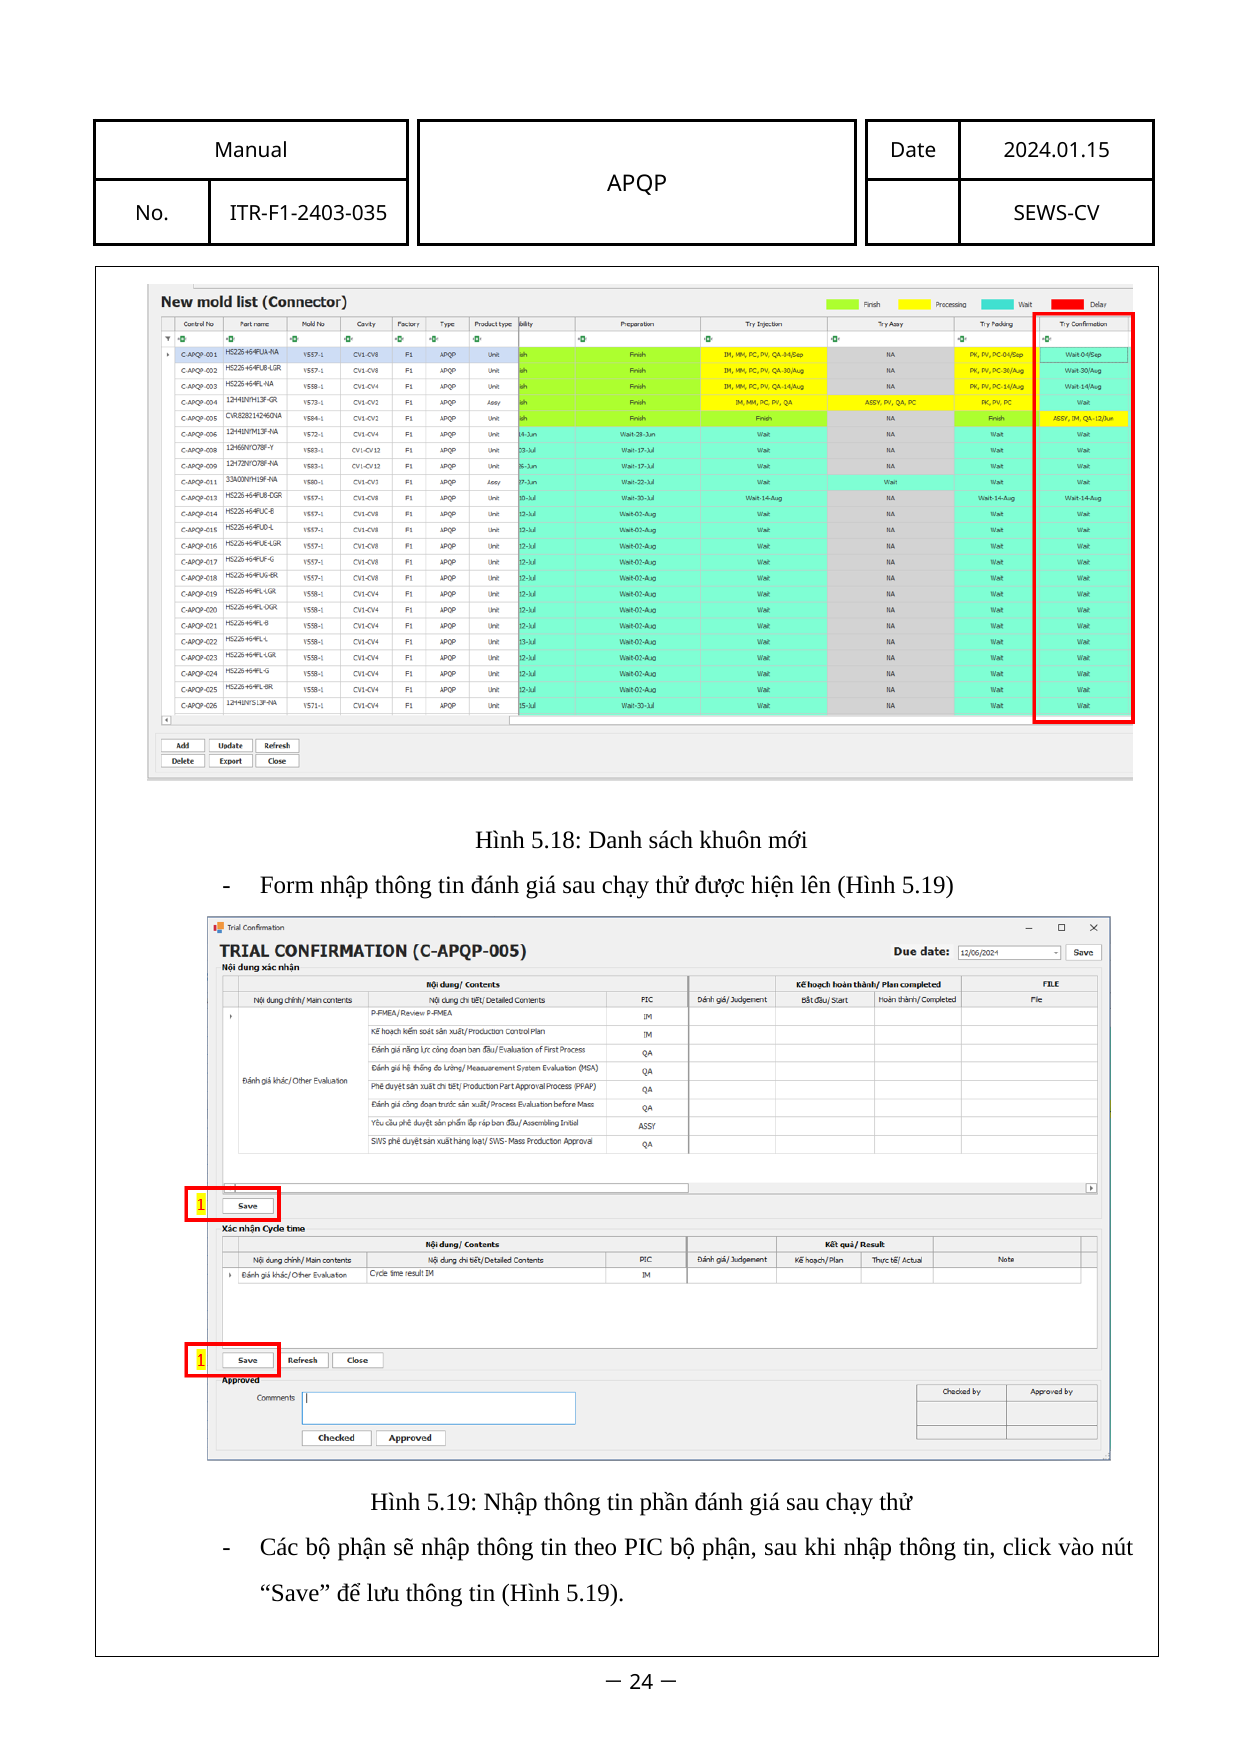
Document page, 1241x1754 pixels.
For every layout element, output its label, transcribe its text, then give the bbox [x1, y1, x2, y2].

list Hình 5.19: Nhập thông tin phần đánh giá sau chạy thử [147, 1486, 1135, 1517]
list Các bộ phận sẽ nhập thông tin theo PIC bộ phận, sau khi nhập thông tin, click vào nút “Save” để lưu thông tin (Hình 5.19). [222, 1531, 1135, 1608]
list Hình 5.18: Danh sách khuôn mới [147, 824, 1135, 855]
picture [147, 283, 1136, 781]
picture [169, 914, 1113, 1462]
list Form nhập thông tin đánh giá sau chạy thử được hiện lên (Hình 5.19) [222, 869, 1135, 900]
